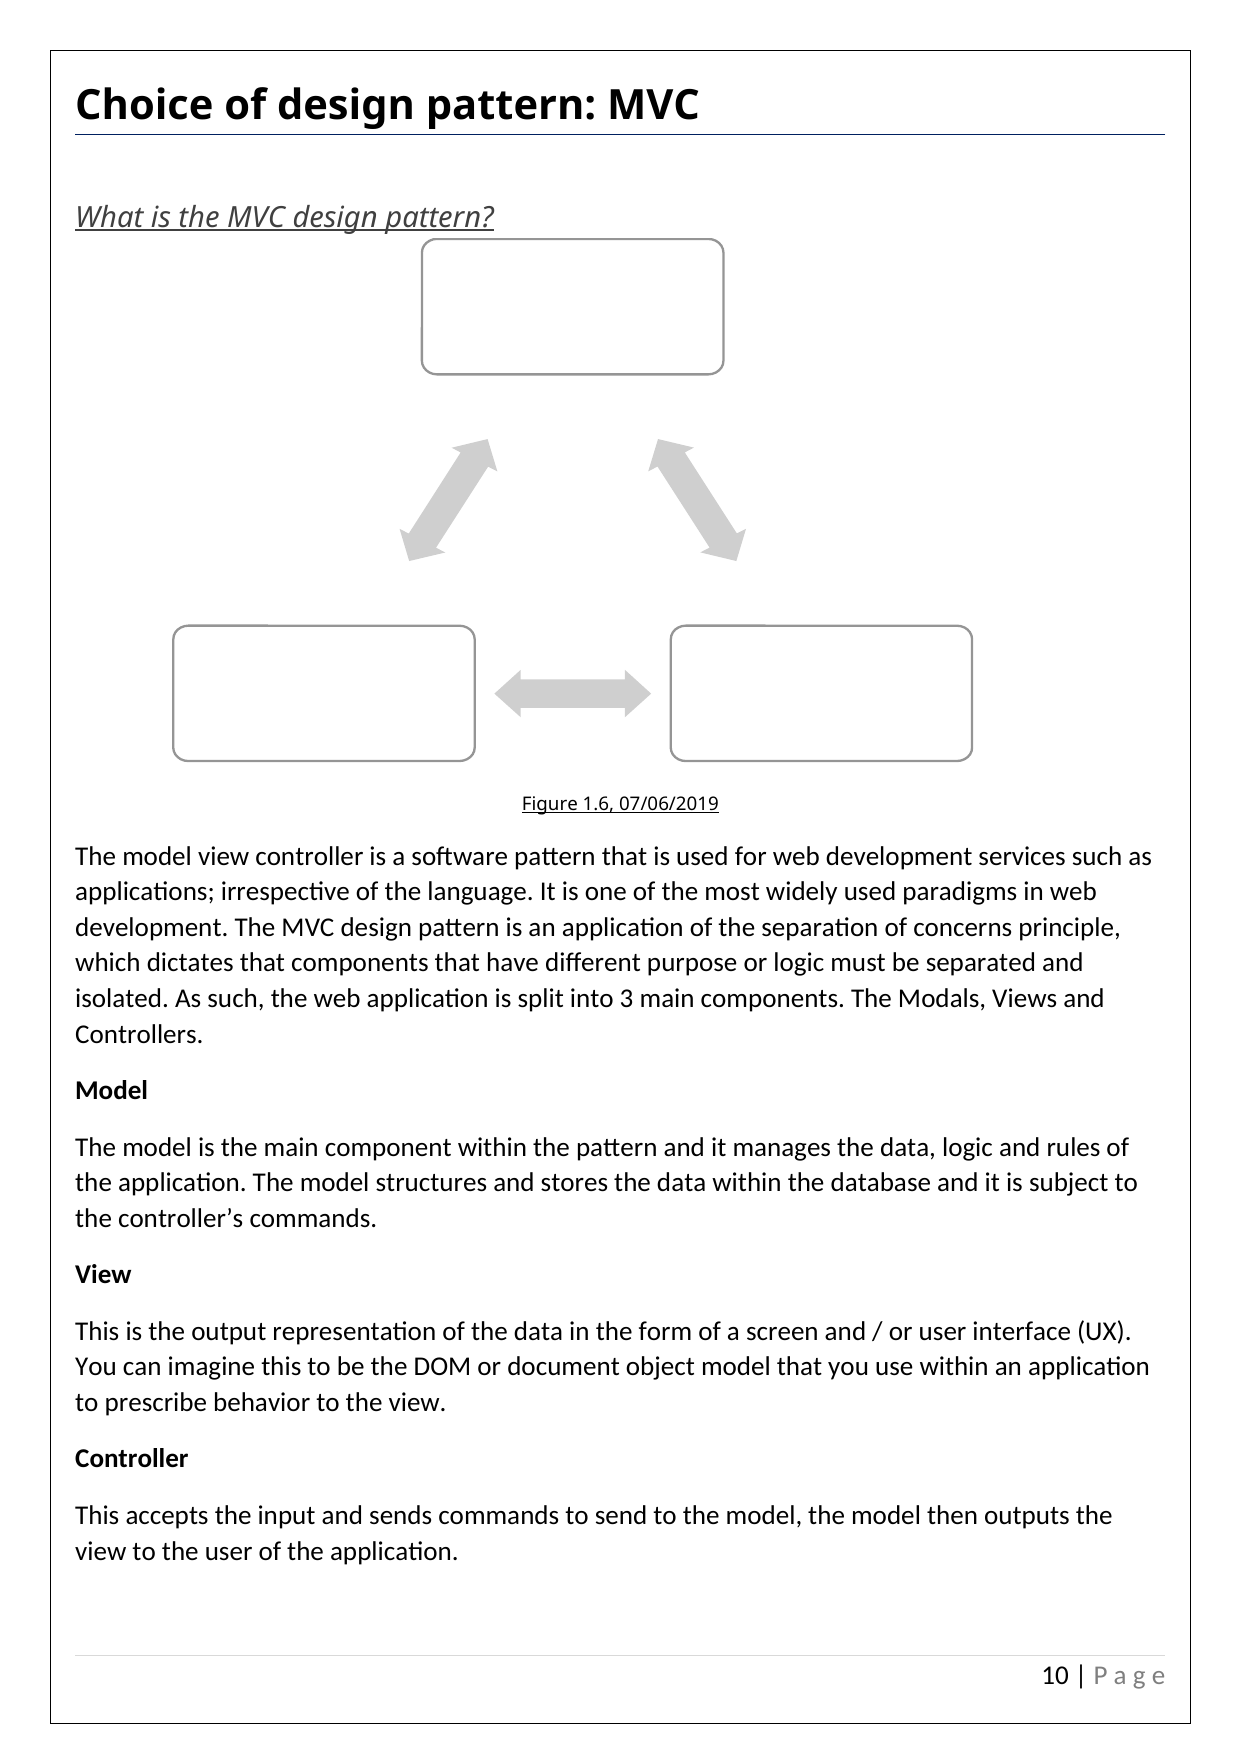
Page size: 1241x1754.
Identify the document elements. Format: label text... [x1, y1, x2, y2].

text The model view controller is a software pattern that is used for web development services such as applications; irrespective of the language. It is one of the most widely used paradigms in web development. The MVC design pattern is an application of the separation of concerns principle, which dictates that components that have different purpose or logic must be separated and isolated. As such, the web application is split into 3 main components. The Modals, Views and Controllers. [75, 839, 1165, 1050]
text This accepts the input and sends commands to send to the model, the model then outputs the view to the user of the application. [75, 1498, 1165, 1567]
subtitle What is the MVC design pattern? [75, 196, 1165, 236]
text View [75, 1257, 1165, 1290]
text Model [75, 1073, 1165, 1106]
text This is the output representation of the data in the form of a screen and / or user interface (UX). You can imagine this to be the DOM or document object model that you use within an application to prescribe behavior to the view. [75, 1314, 1165, 1418]
subtitle Choice of design pattern: MVC [75, 75, 1165, 134]
text Figure 1.6, 07/06/2019 [75, 790, 1165, 816]
text The model is the main component within the pattern and it manages the data, logic and rules of the application. The model structures and stores the data within the database and it is subject to the controller’s commands. [75, 1130, 1165, 1234]
text Controller [75, 1442, 1165, 1474]
